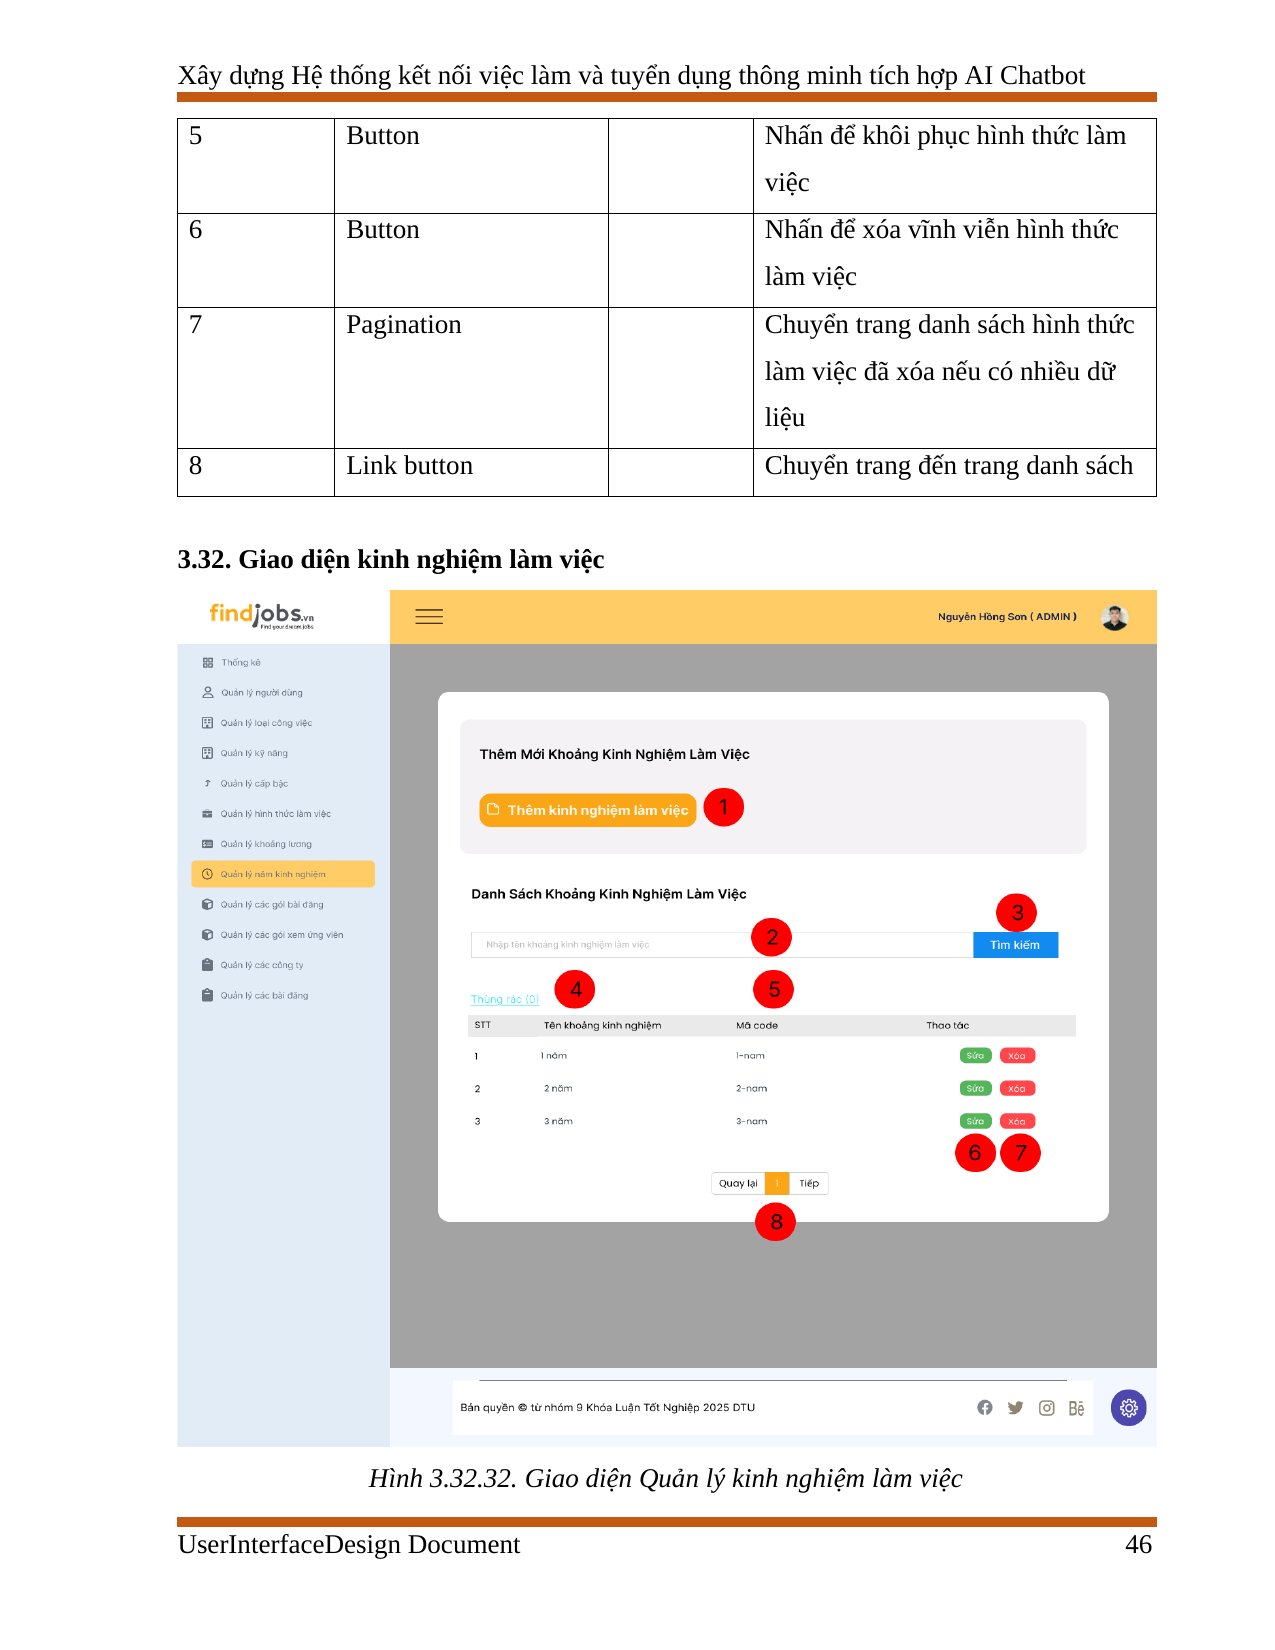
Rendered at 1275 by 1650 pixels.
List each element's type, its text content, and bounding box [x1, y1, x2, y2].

table_cell 6 [178, 214, 334, 307]
table_cell [609, 119, 753, 212]
table_cell Chuyển trang đến trang danh sách [754, 449, 1156, 496]
picture [177, 590, 1157, 1447]
table_cell [609, 308, 753, 448]
subtitle 3.32. Giao diện kinh nghiệm làm việc [177, 543, 1157, 574]
table_cell Nhấn để khôi phục hình thức làm việc [754, 119, 1156, 212]
table_cell Pagination [335, 308, 608, 448]
text Hình 3.32.32. Giao diện Quản lý kinh nghiệm làm việc [177, 1462, 1157, 1493]
table_cell Button [335, 214, 608, 307]
table_cell Button [335, 119, 608, 212]
table_cell 5 [178, 119, 334, 212]
table_cell 8 [178, 449, 334, 496]
table_cell [609, 449, 753, 496]
table_cell [609, 214, 753, 307]
table_cell 7 [178, 308, 334, 448]
table_cell Link button [335, 449, 608, 496]
table_cell Chuyển trang danh sách hình thức làm việc đã xóa nếu có nhiều dữ liệu [754, 308, 1156, 448]
table_cell Nhấn để xóa vĩnh viễn hình thức làm việc [754, 214, 1156, 307]
